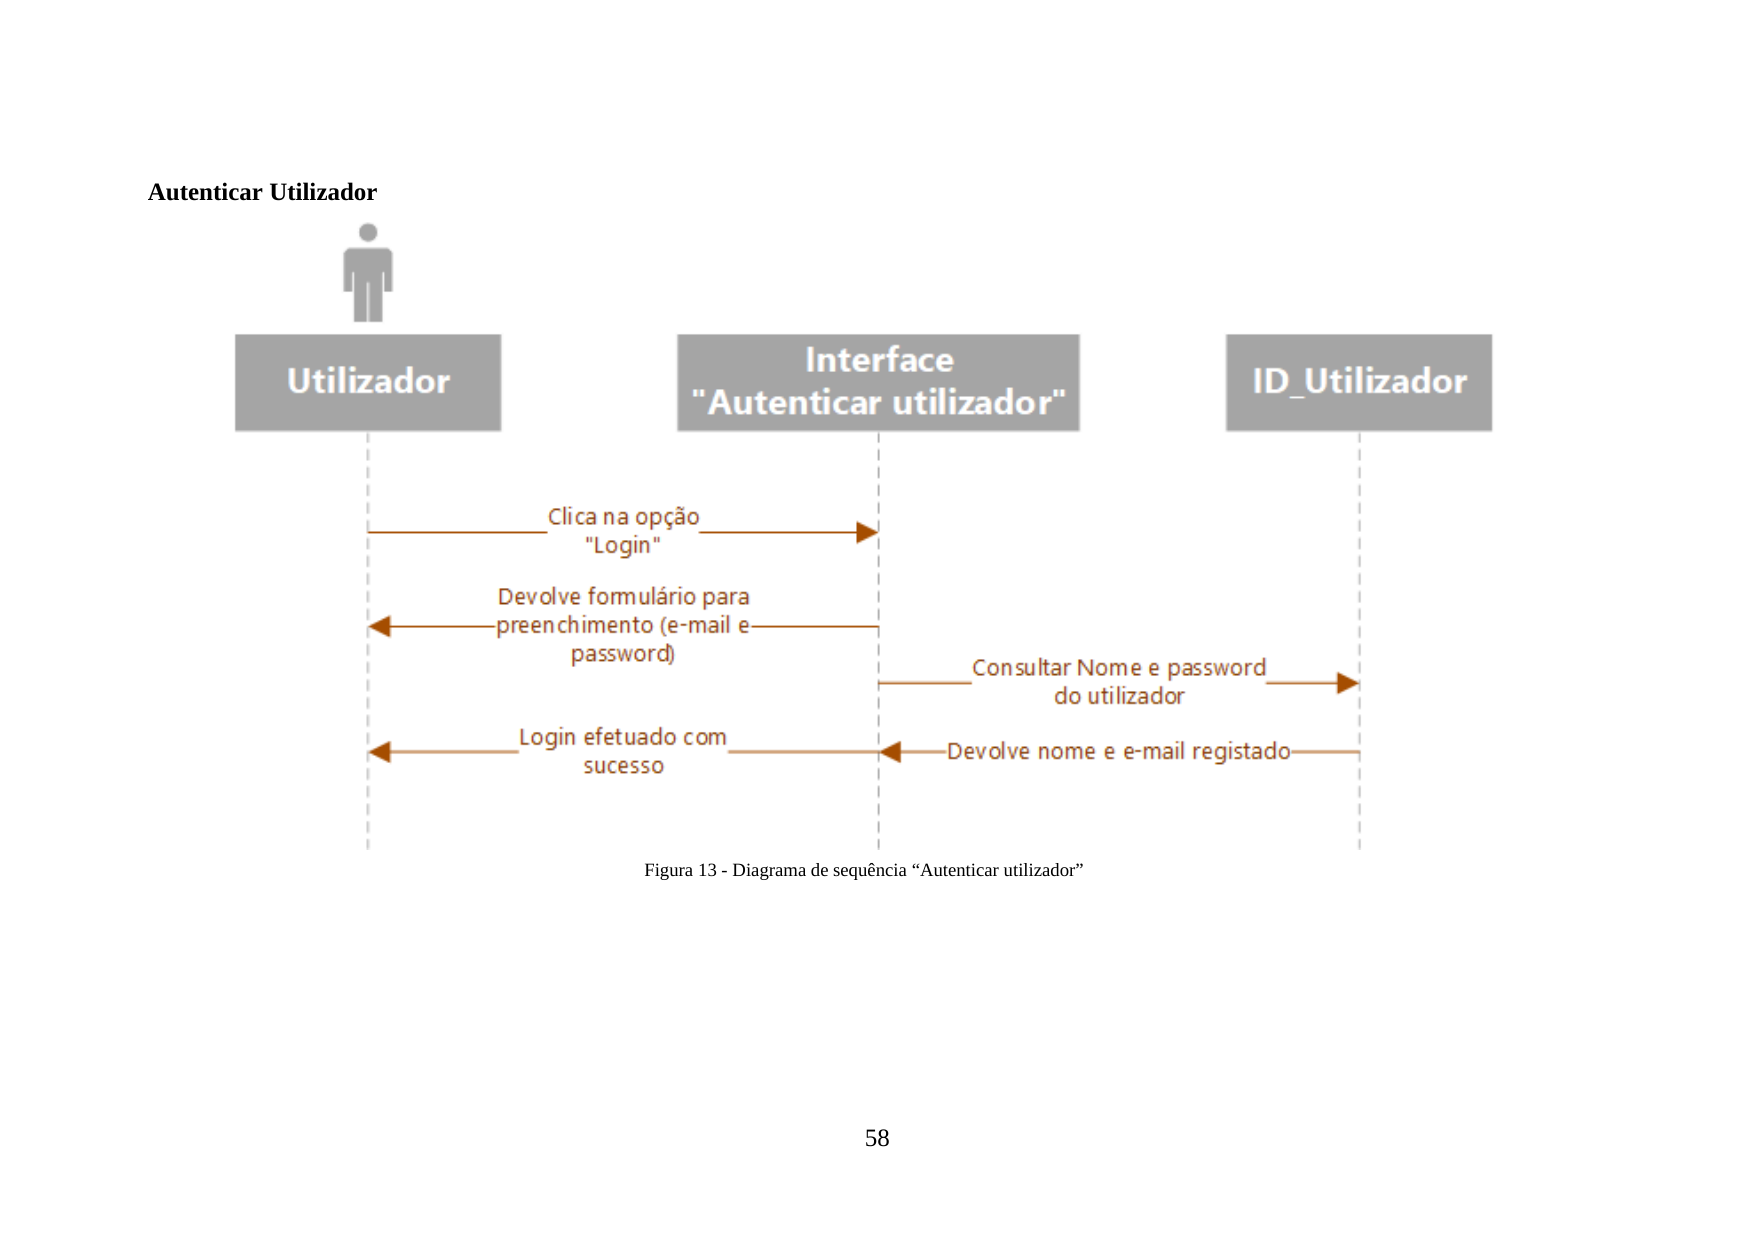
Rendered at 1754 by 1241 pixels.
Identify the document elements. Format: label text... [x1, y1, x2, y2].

text Autenticar Utilizador [148, 177, 1606, 206]
picture [232, 221, 1496, 850]
